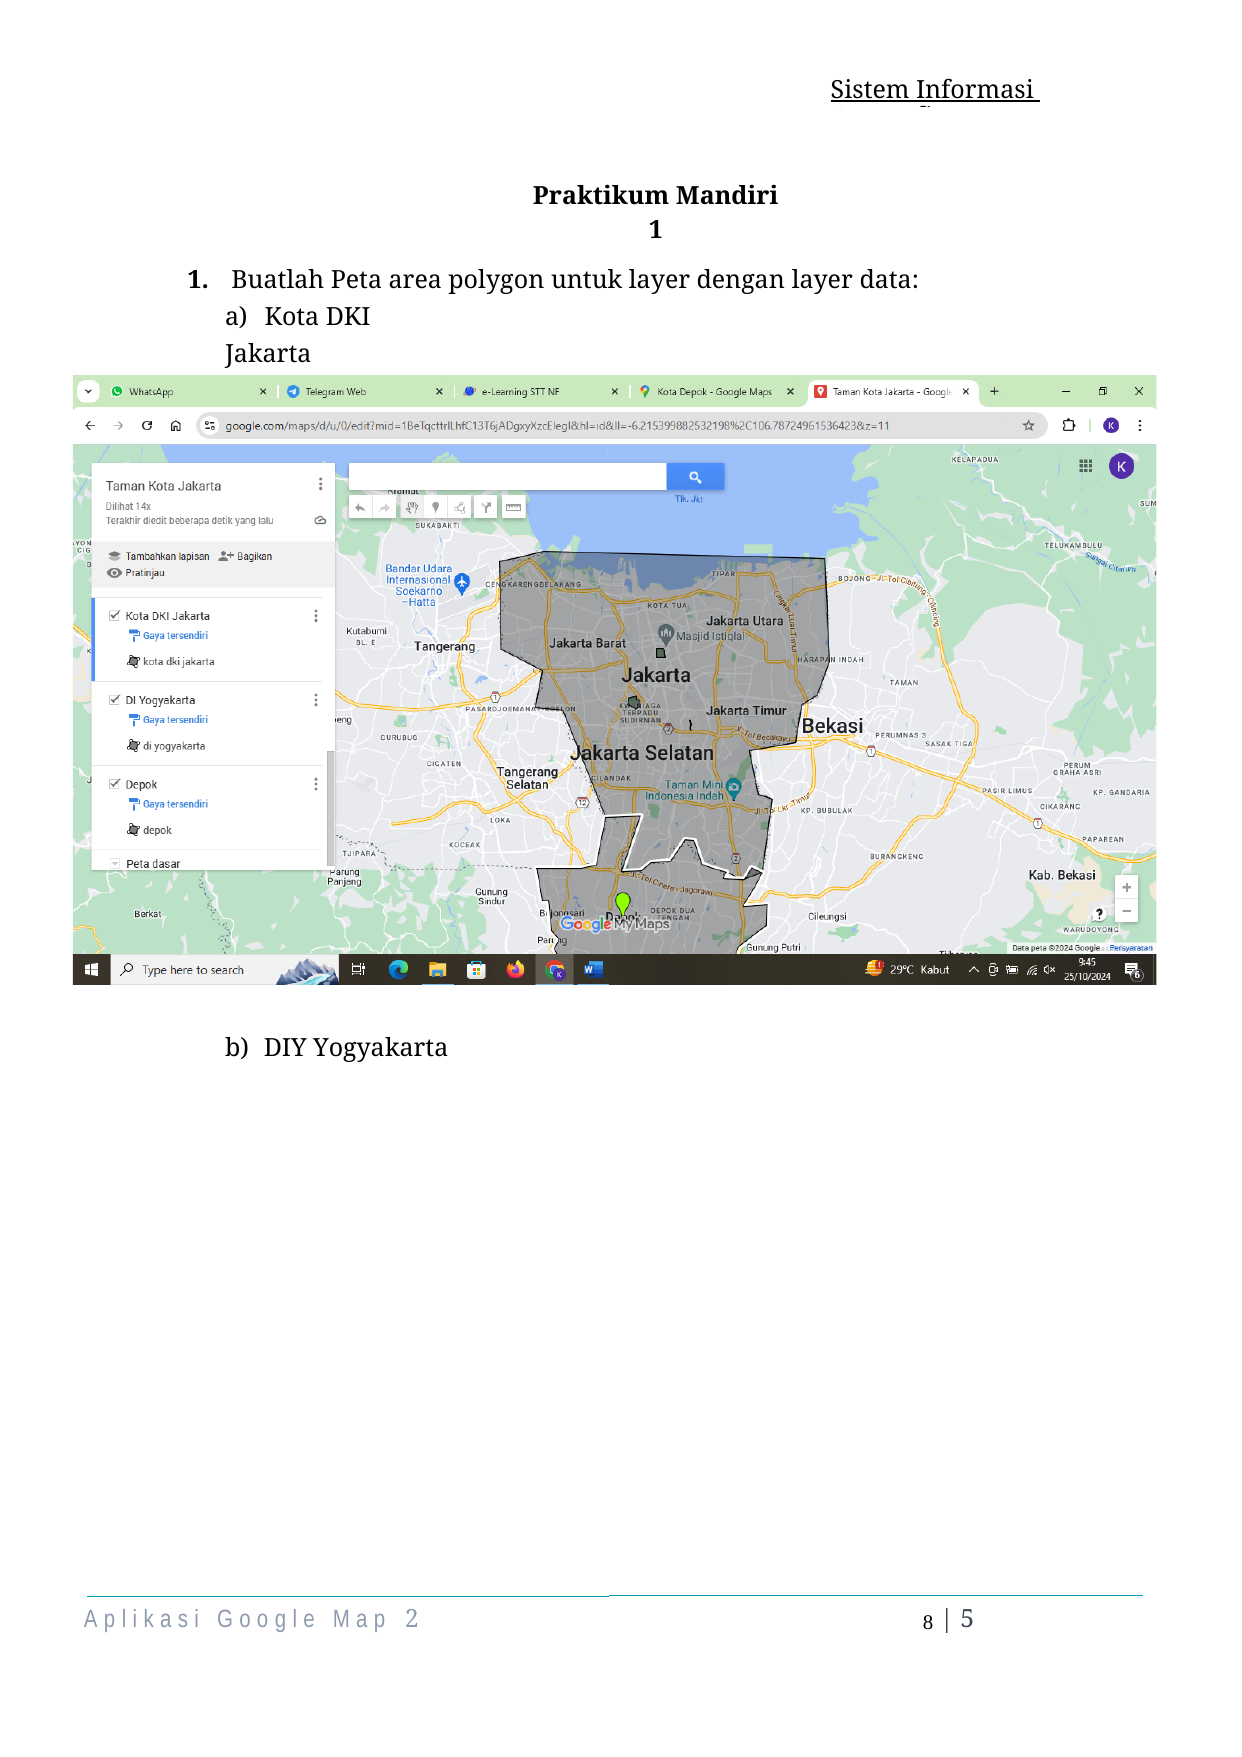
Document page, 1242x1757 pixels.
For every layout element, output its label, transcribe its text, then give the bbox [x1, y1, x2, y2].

text b) DIY Yogyakarta [225, 1030, 451, 1064]
text Praktikum Mandiri 1 [528, 178, 782, 246]
text 1. Buatlah Peta area polygon untuk layer dengan layer data: [187, 262, 1156, 296]
text a) Kota DKI Jakarta [225, 298, 451, 370]
picture [72, 375, 1157, 985]
